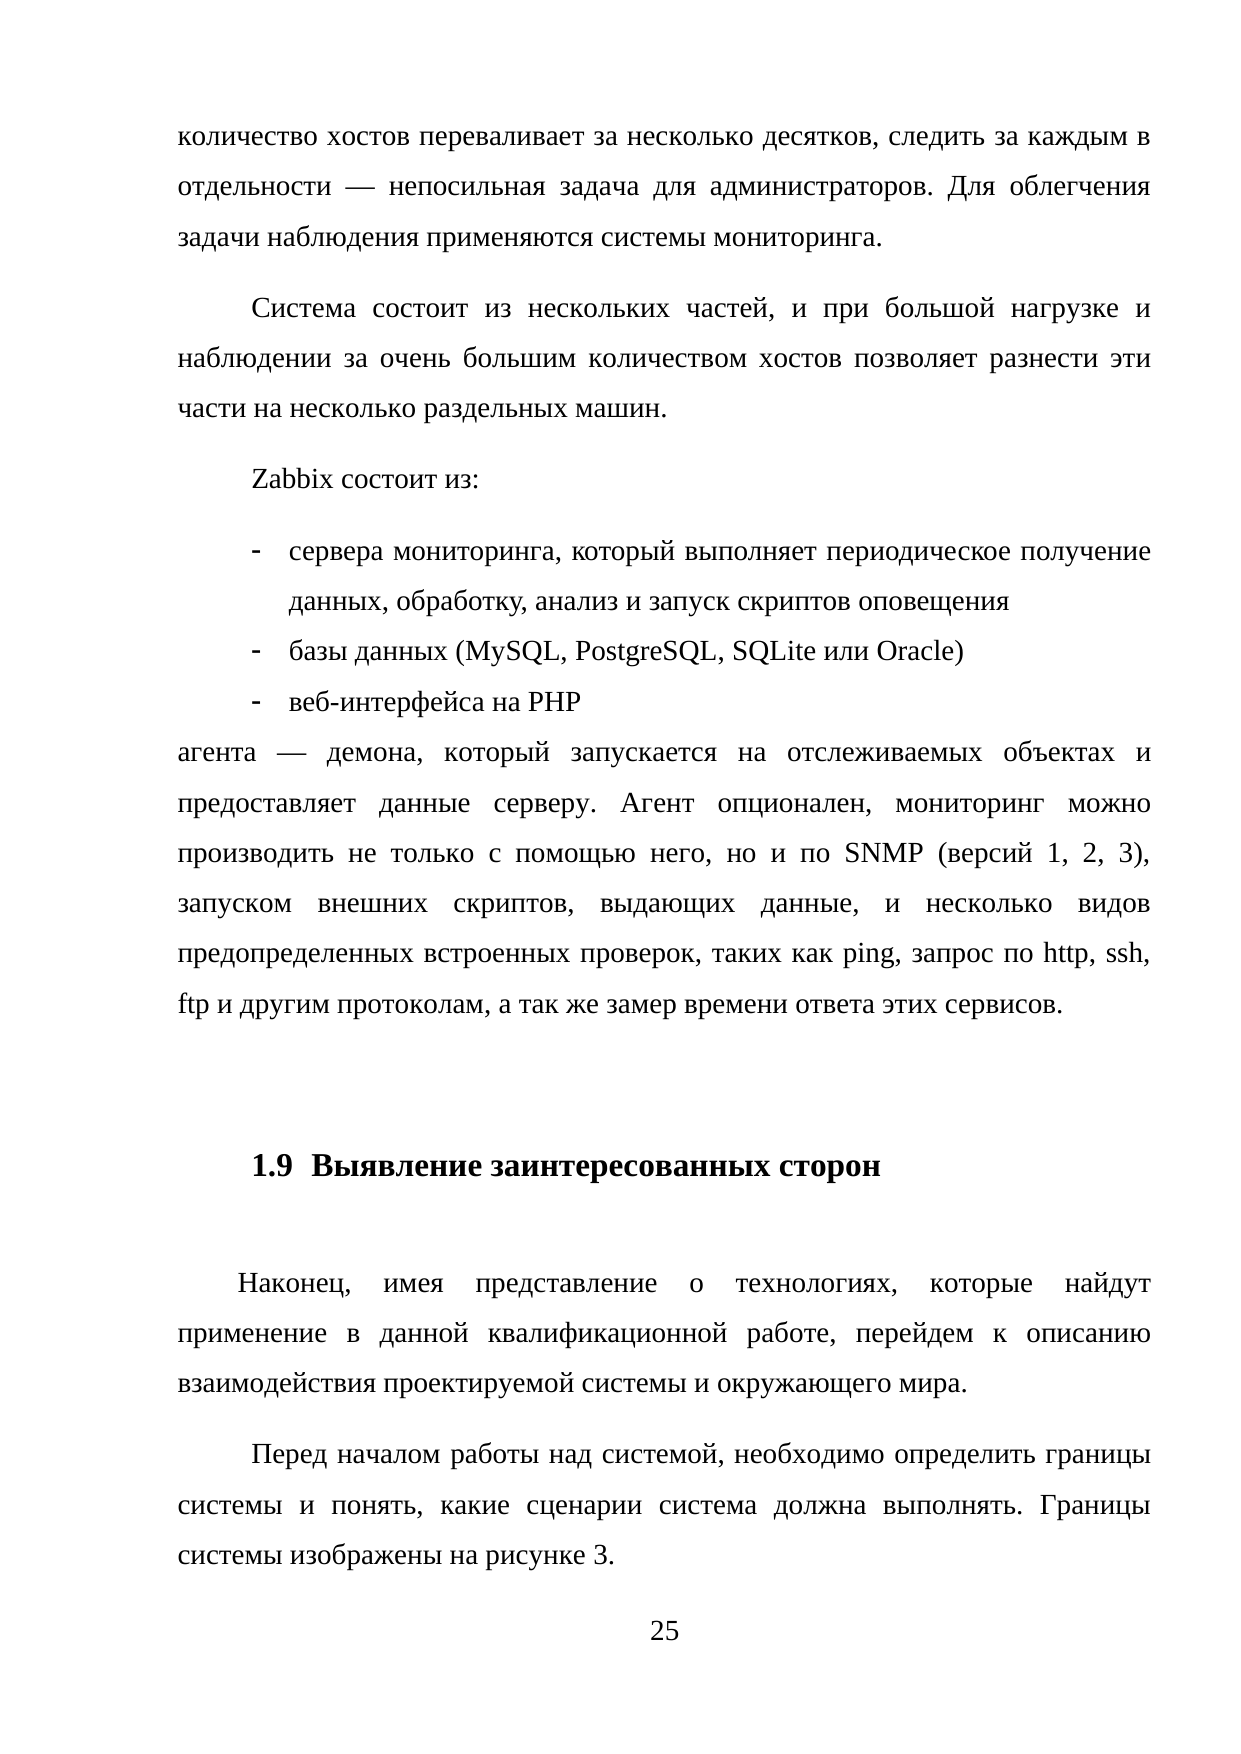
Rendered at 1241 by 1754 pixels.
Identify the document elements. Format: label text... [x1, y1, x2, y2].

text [177, 118, 1152, 252]
list сервера мониторинга, который выполняет периодическое получение данных, обработку, анализ и запуск скриптов оповещения [251, 533, 1152, 617]
text Система состоит из нескольких частей, и при большой нагрузке и наблюдении за очень большим количеством хостов позволяет разнести эти части на несколько раздельных машин. [177, 290, 1152, 424]
list веб-интерфейса на PHP [251, 684, 1152, 718]
text агента — демона, который запускается на отслеживаемых объектах и предоставляет данные серверу. Агент опционален, мониторинг можно производить не только с помощью него, но и по SNMP (версий 1, 2, 3), запуском внешних скриптов, выдающих данные, и несколько видов предопределенных встроенных проверок, таких как ping, запрос по http, ssh, ftp и другим протоколам, а так же замер времени ответа этих сервисов. [177, 734, 1152, 1019]
list базы данных (MySQL, PostgreSQL, SQLite или Oracle) [251, 633, 1152, 667]
text Наконец, имея представление о технологиях, которые найдут применение в данной квалификационной работе, перейдем к описанию взаимодействия проектируемой системы и окружающего мира. [177, 1265, 1152, 1399]
text Перед началом работы над системой, необходимо определить границы системы и понять, какие сценарии система должна выполнять. Границы системы изображены на рисунке 3. [177, 1437, 1152, 1571]
text Zabbix состоит из: [177, 462, 1152, 495]
subtitle Выявление заинтересованных сторон [251, 1145, 1152, 1183]
